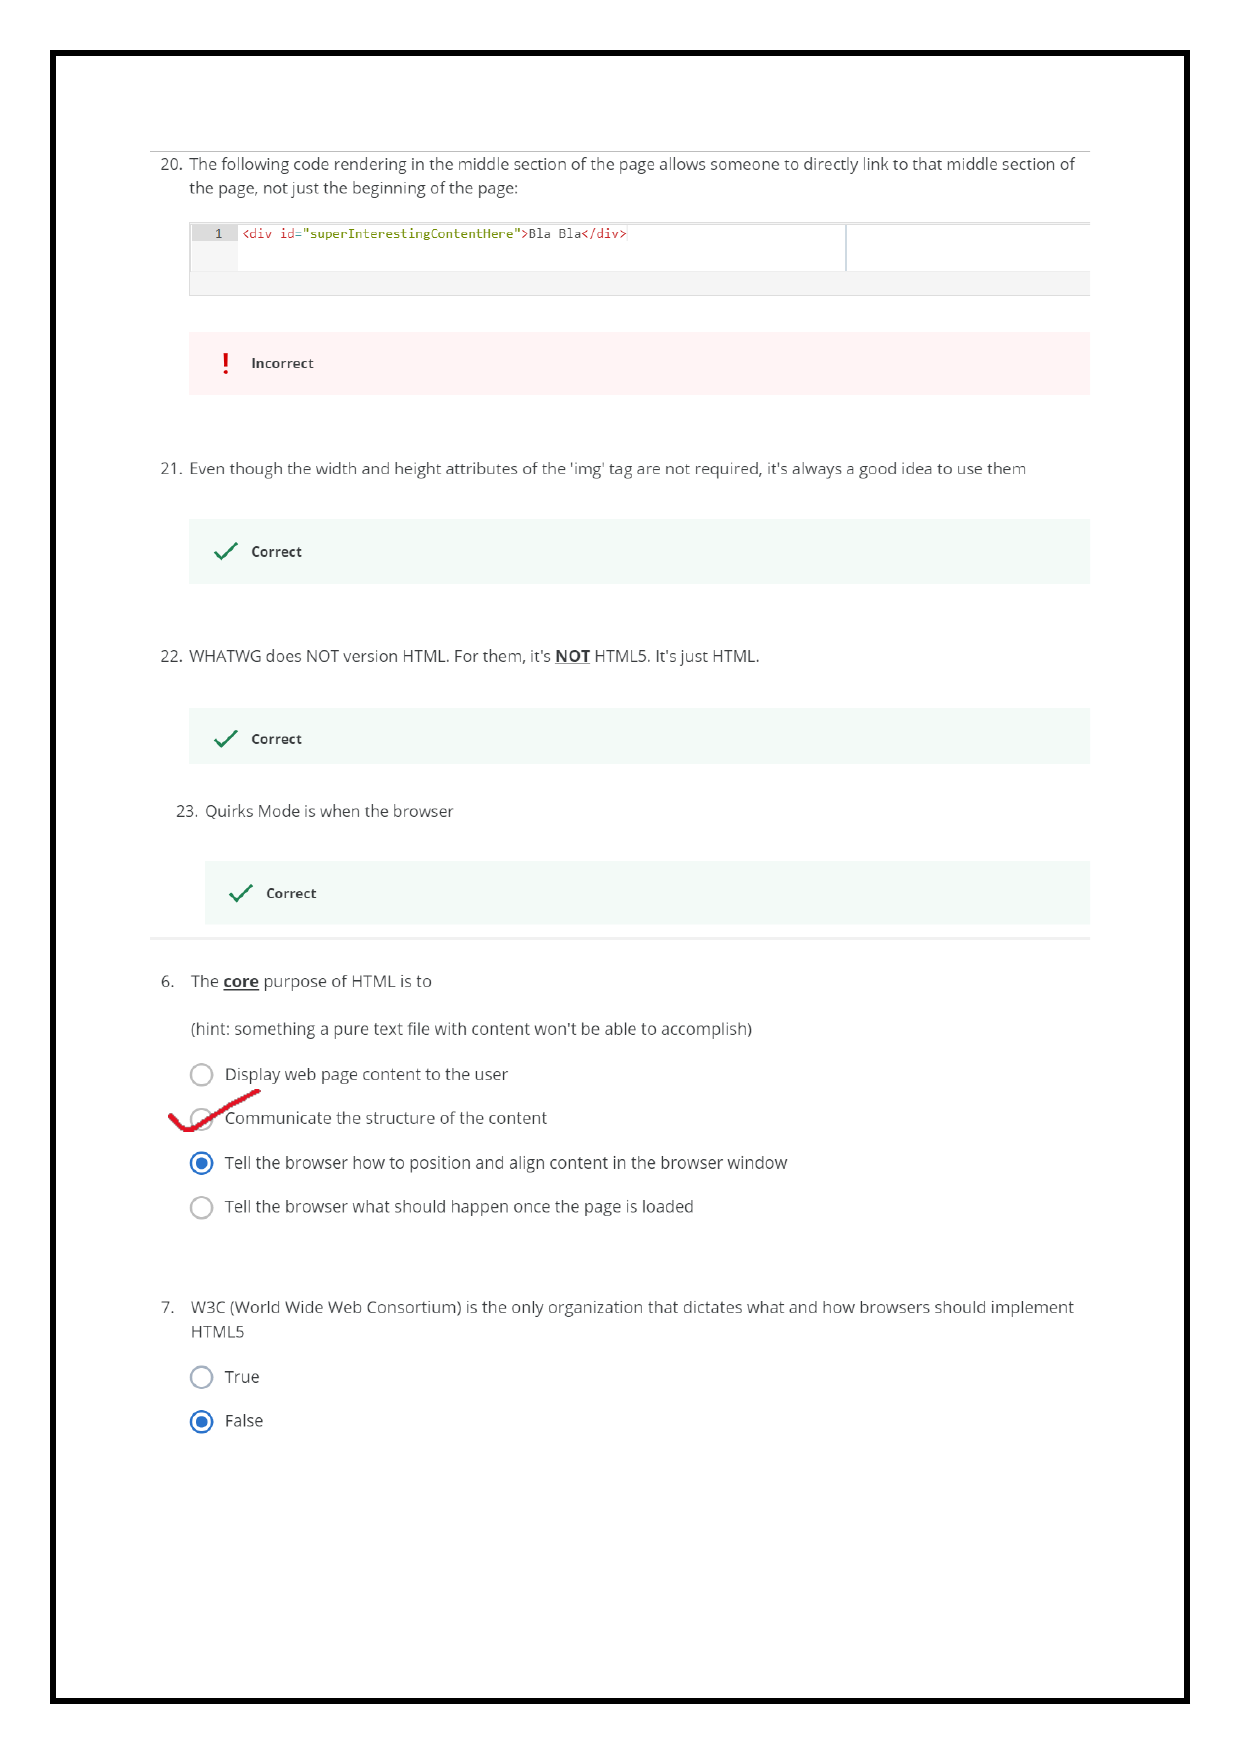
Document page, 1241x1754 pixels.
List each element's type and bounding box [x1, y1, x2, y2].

picture [150, 782, 1091, 940]
picture [150, 150, 1091, 764]
picture [150, 958, 1091, 1484]
